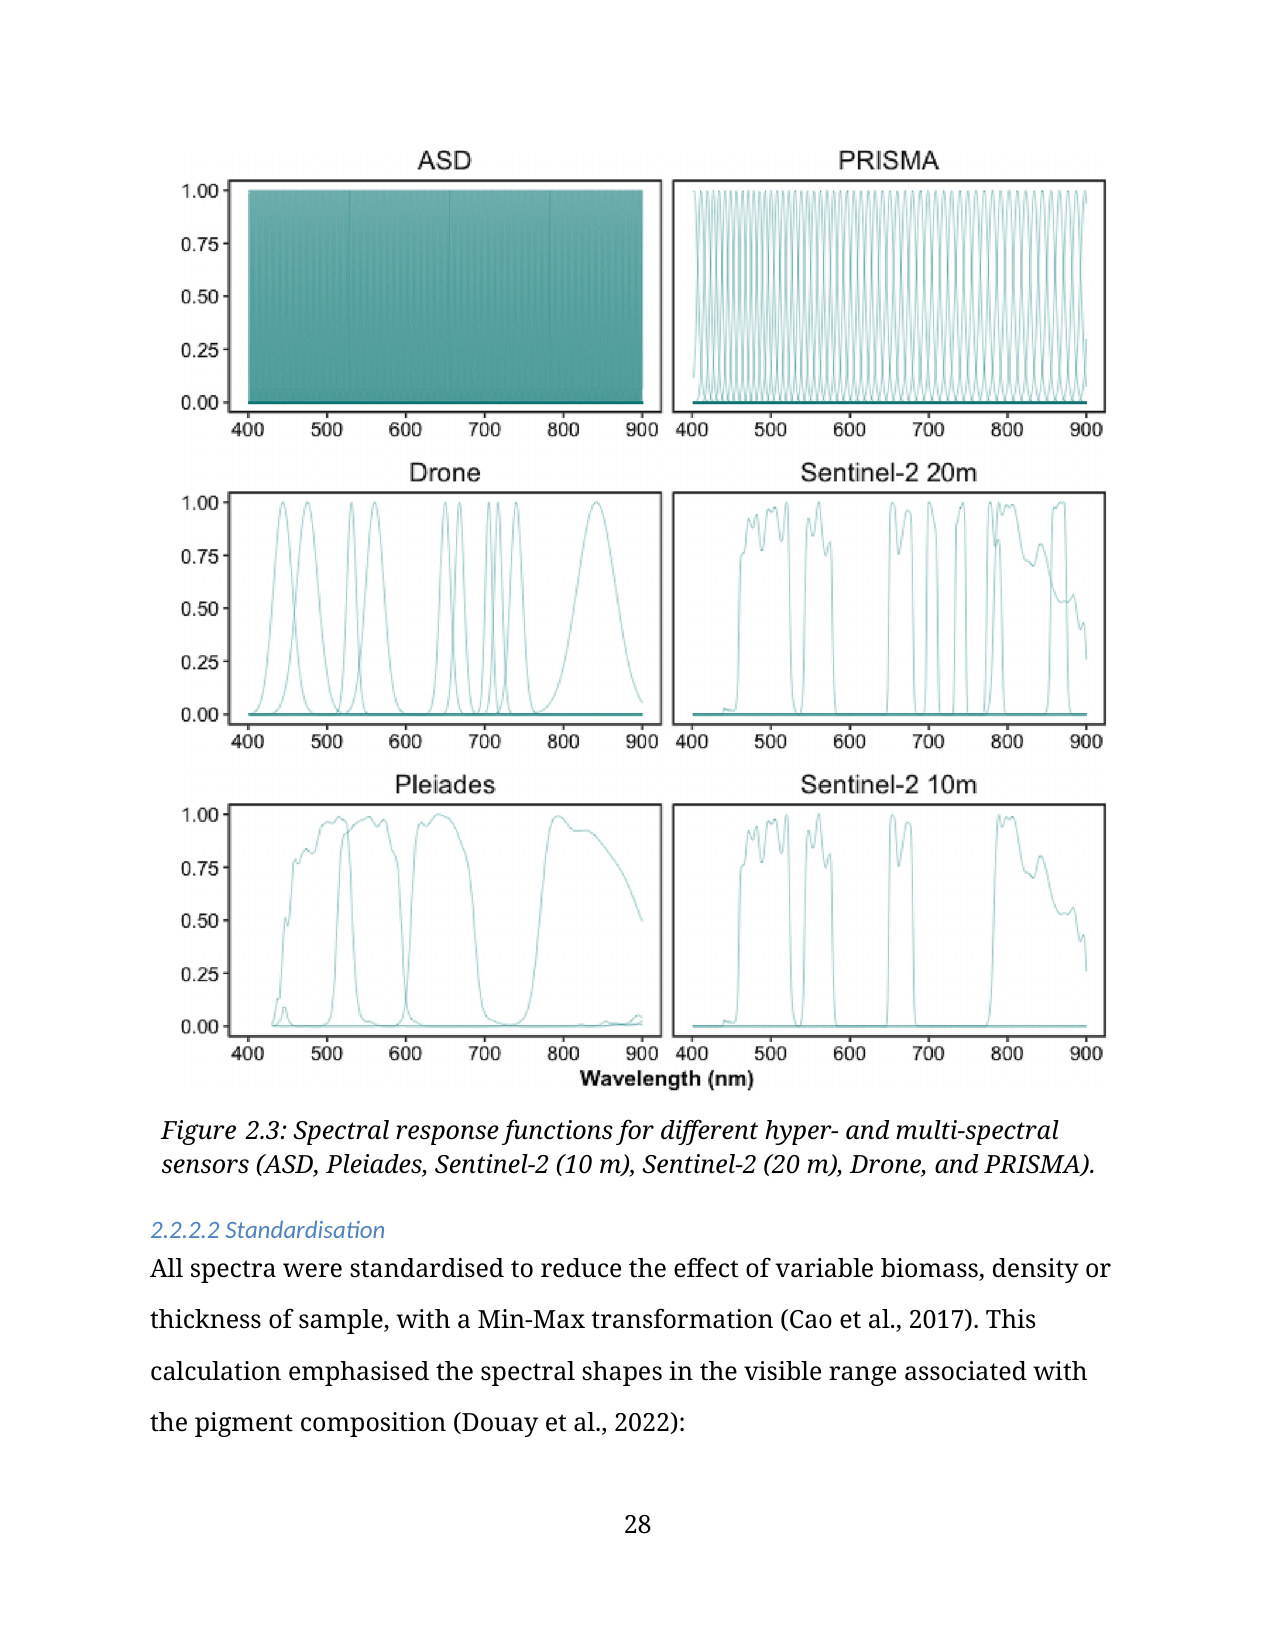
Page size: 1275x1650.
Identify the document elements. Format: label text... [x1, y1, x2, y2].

subtitle 2.2.2.2 Standardisation [150, 1214, 1125, 1245]
table_header Figure 2.3: Spectral response functions for different hyper- and multi-spectral sensors (ASD, Pleiades, Sentinel-2 (10 m), Sentinel-2 (20 m), Drone, and PRISMA). [150, 150, 1125, 1193]
picture [180, 150, 1107, 1092]
text All spectra were standardised to reduce the effect of variable biomass, density or thickness of sample, with a Min-Max transformation (Cao et al., 2017). This calculation emphasised the spectral shapes in the visible range associated with the pigment composition (Douay et al., 2022): [150, 1251, 1125, 1438]
